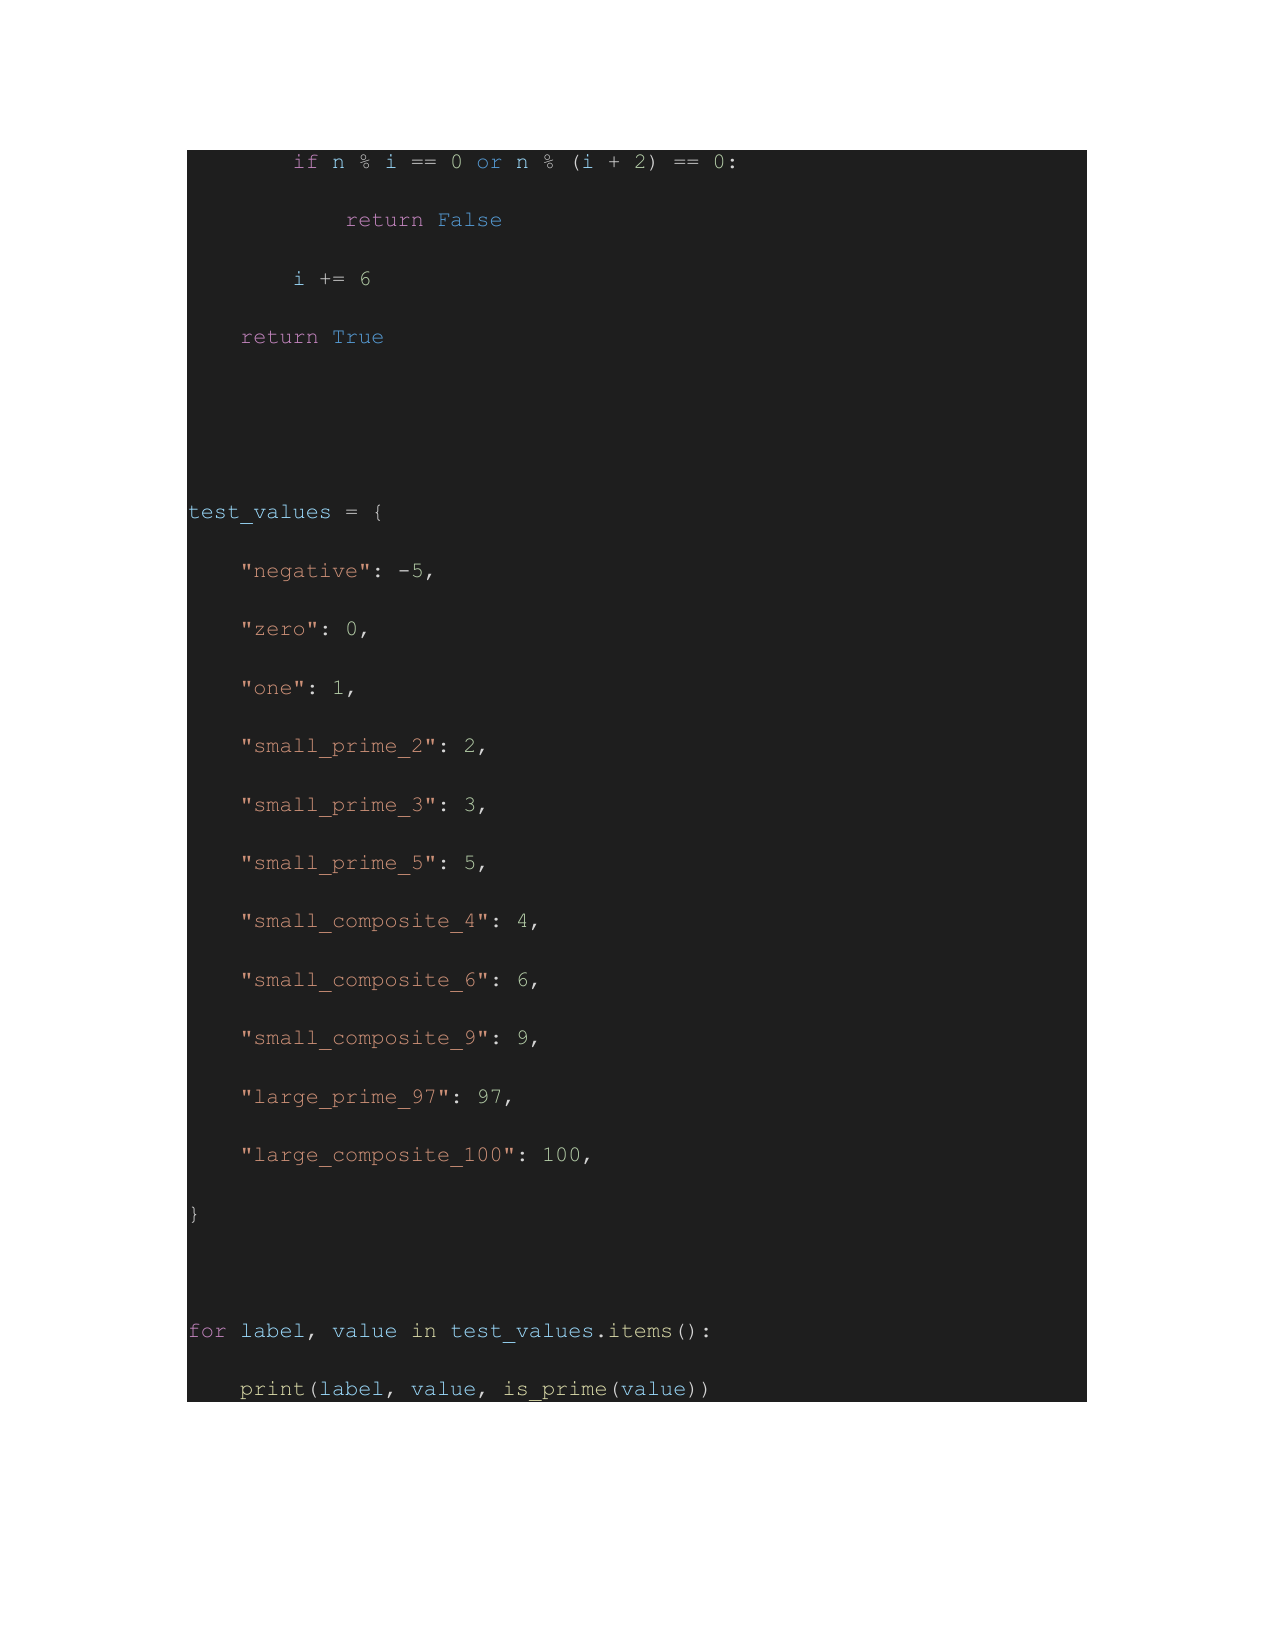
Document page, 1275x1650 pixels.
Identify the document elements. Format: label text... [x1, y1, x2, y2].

text "small_prime_5": 5, [187, 851, 1087, 876]
text "large_prime_97": 97, [187, 1085, 1087, 1110]
text "small_composite_6": 6, [187, 968, 1087, 993]
text "small_prime_3": 3, [187, 793, 1087, 818]
text "one": 1, [187, 676, 1087, 701]
text "small_prime_2": 2, [187, 734, 1087, 759]
text for label, value in test_values.items(): [187, 1319, 1087, 1343]
text i += 6 [187, 267, 1087, 292]
text if n % i == 0 or n % (i + 2) == 0: [187, 150, 1087, 175]
text return True [187, 325, 1087, 350]
text } [187, 1202, 1087, 1227]
text "negative": -5, [187, 559, 1087, 584]
text test_values = { [187, 501, 1087, 525]
text "large_composite_100": 100, [187, 1143, 1087, 1168]
text print(label, value, is_prime(value)) [187, 1377, 1087, 1402]
text return False [187, 208, 1087, 233]
text "small_composite_4": 4, [187, 910, 1087, 934]
text "zero": 0, [187, 617, 1087, 642]
text "small_composite_9": 9, [187, 1027, 1087, 1051]
